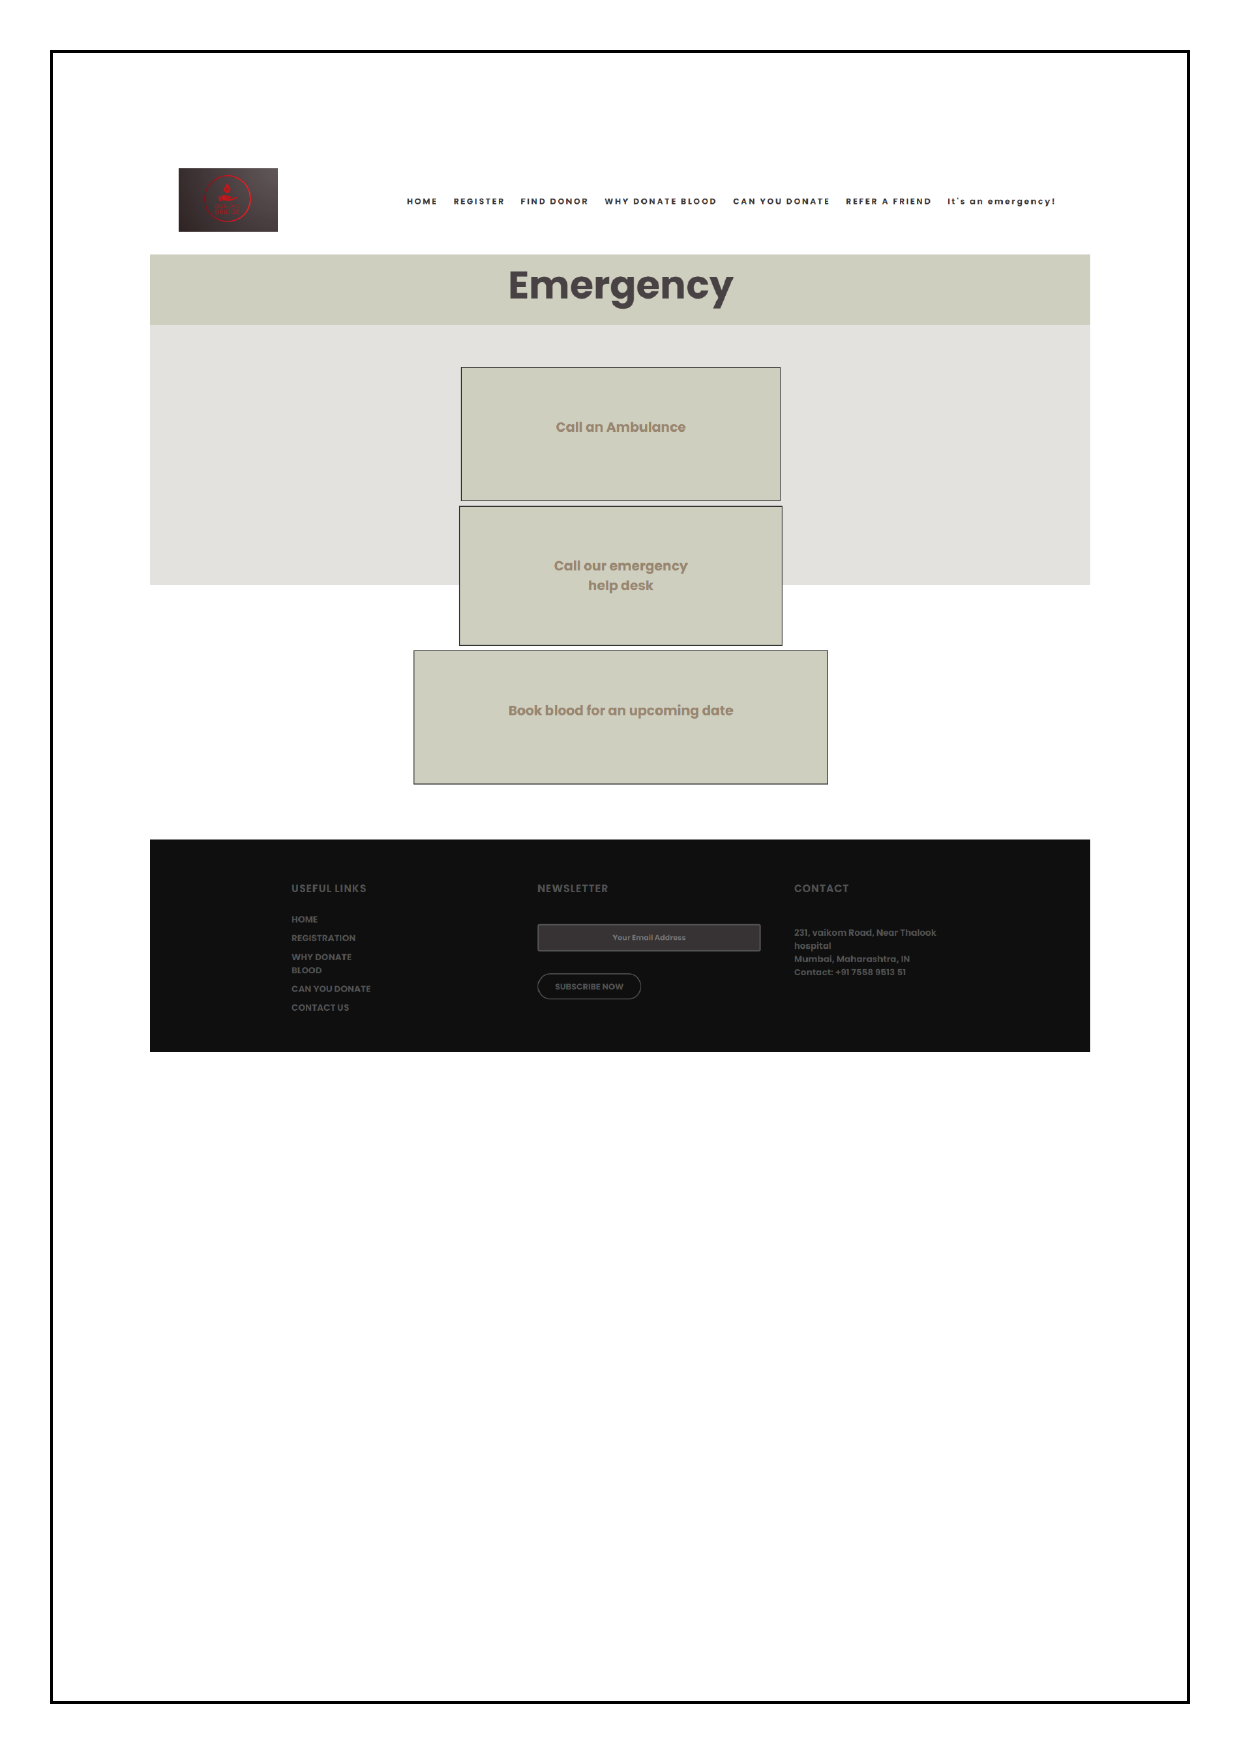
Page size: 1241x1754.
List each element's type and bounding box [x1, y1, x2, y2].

picture [150, 150, 1091, 1052]
